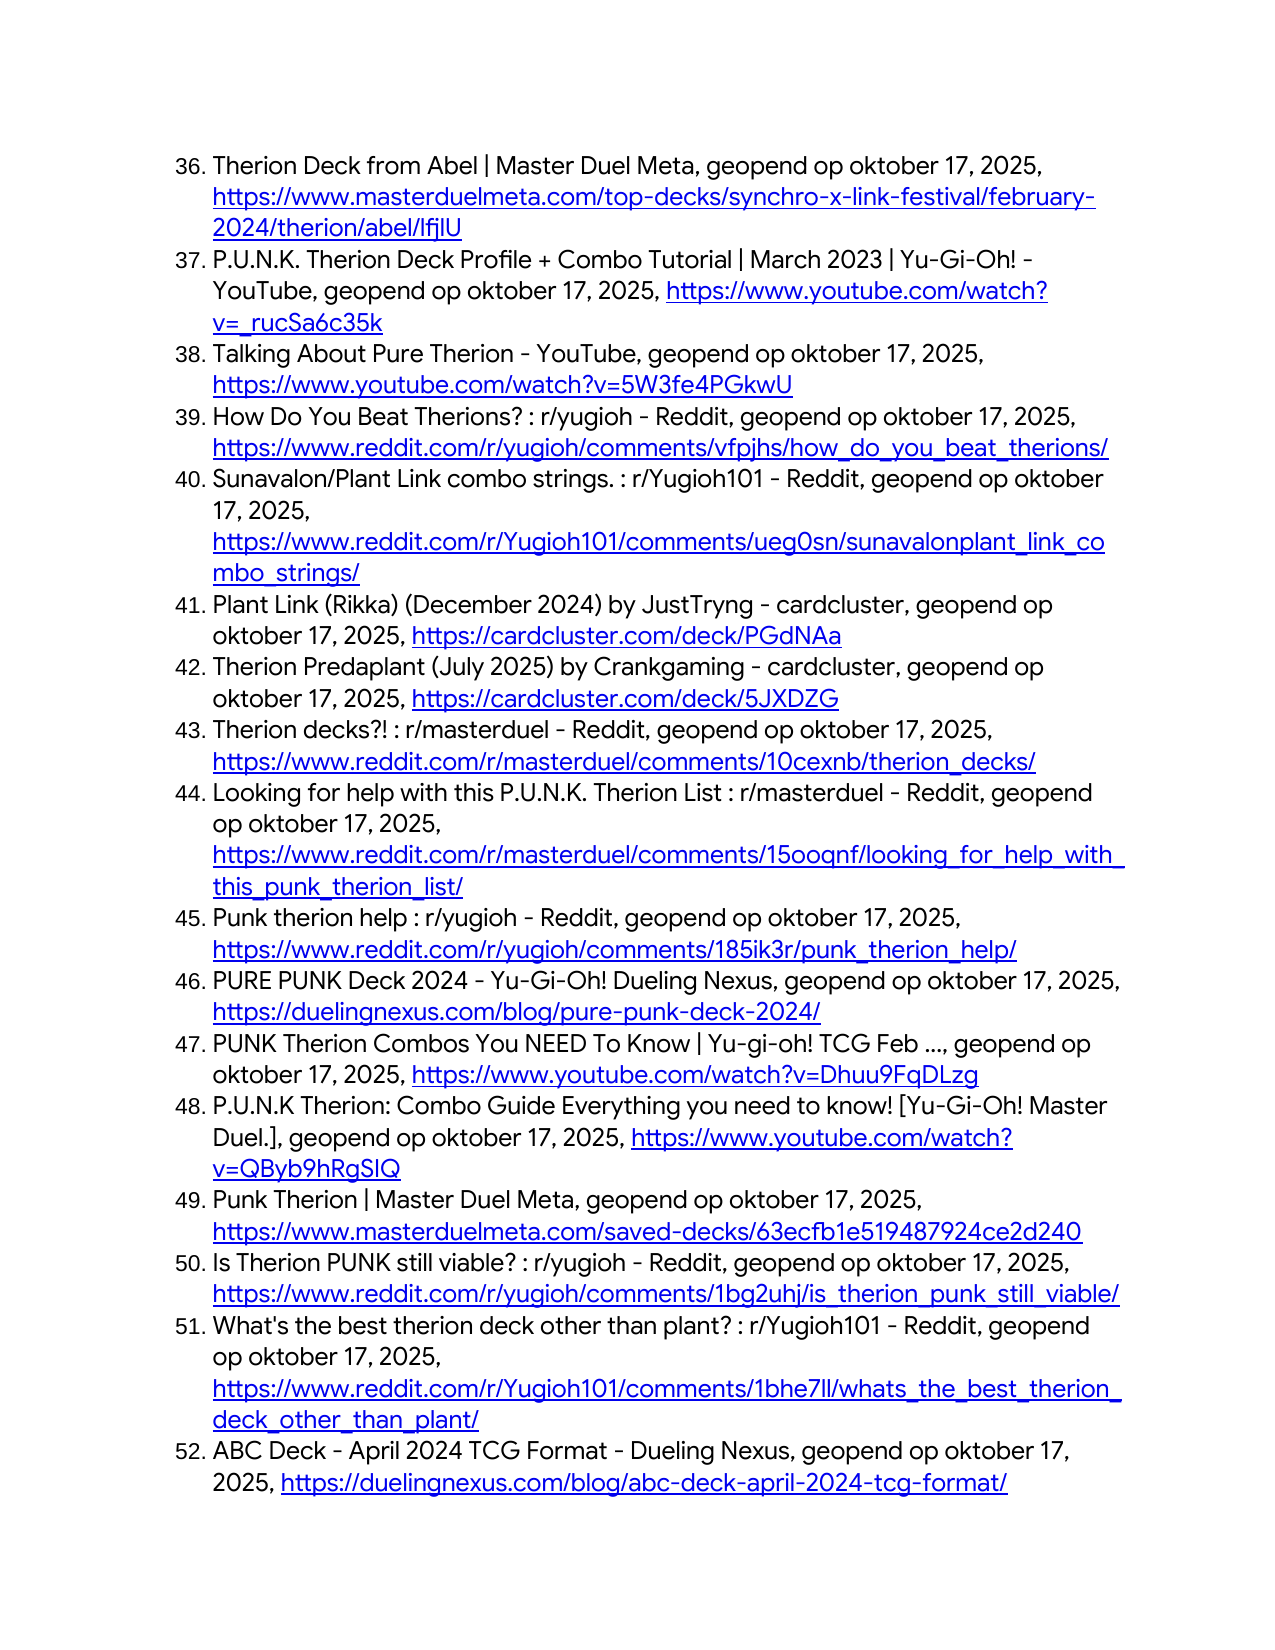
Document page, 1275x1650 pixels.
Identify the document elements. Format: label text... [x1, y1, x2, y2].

list How Do You Beat Therions? : r/yugioh - Reddit, geopend op oktober 17, 2025, https://www.reddit.com/r/yugioh/comments/vfpjhs/how_do_you_beat_therions/ [175, 401, 1125, 463]
list Sunavalon/Plant Link combo strings. : r/Yugioh101 - Reddit, geopend op oktober 17, 2025, https://www.reddit.com/r/Yugioh101/comments/ueg0sn/sunavalonplant_link_combo_strings/ [175, 463, 1125, 589]
list Therion Predaplant (July 2025) by Crankgaming - cardcluster, geopend op oktober 17, 2025, https://cardcluster.com/deck/5JXDZG [175, 652, 1125, 714]
list Talking About Pure Therion - YouTube, geopend op oktober 17, 2025, https://www.youtube.com/watch?v=5W3fe4PGkwU [175, 338, 1125, 401]
list Punk Therion | Master Duel Meta, geopend op oktober 17, 2025, https://www.masterduelmeta.com/saved-decks/63ecfb1e519487924ce2d240 [175, 1185, 1125, 1247]
list Therion Deck from Abel | Master Duel Meta, geopend op oktober 17, 2025, https://www.masterduelmeta.com/top-decks/synchro-x-link-festival/february-2024/therion/abel/lfjlU [175, 150, 1125, 244]
list P.U.N.K. Therion Deck Profile + Combo Tutorial | March 2023 | Yu-Gi-Oh! - YouTube, geopend op oktober 17, 2025, https://www.youtube.com/watch?v=_rucSa6c35k [175, 244, 1125, 338]
list PUNK Therion Combos You NEED To Know | Yu-gi-oh! TCG Feb ..., geopend op oktober 17, 2025, https://www.youtube.com/watch?v=Dhuu9FqDLzg [175, 1028, 1125, 1091]
list Looking for help with this P.U.N.K. Therion List : r/masterduel - Reddit, geopend op oktober 17, 2025, https://www.reddit.com/r/masterduel/comments/15ooqnf/looking_for_help_with_this_punk_therion_list/ [175, 777, 1125, 902]
list What's the best therion deck other than plant? : r/Yugioh101 - Reddit, geopend op oktober 17, 2025, https://www.reddit.com/r/Yugioh101/comments/1bhe7ll/whats_the_best_therion_deck_other_than_plant/ [175, 1310, 1125, 1436]
list Punk therion help : r/yugioh - Reddit, geopend op oktober 17, 2025, https://www.reddit.com/r/yugioh/comments/185ik3r/punk_therion_help/ [175, 902, 1125, 965]
list ABC Deck - April 2024 TCG Format - Dueling Nexus, geopend op oktober 17, 2025, https://duelingnexus.com/blog/abc-deck-april-2024-tcg-format/ [175, 1436, 1125, 1498]
list Therion decks?! : r/masterduel - Reddit, geopend op oktober 17, 2025, https://www.reddit.com/r/masterduel/comments/10cexnb/therion_decks/ [175, 714, 1125, 777]
list PURE PUNK Deck 2024 - Yu-Gi-Oh! Dueling Nexus, geopend op oktober 17, 2025, https://duelingnexus.com/blog/pure-punk-deck-2024/ [175, 965, 1125, 1028]
list Is Therion PUNK still viable? : r/yugioh - Reddit, geopend op oktober 17, 2025, https://www.reddit.com/r/yugioh/comments/1bg2uhj/is_therion_punk_still_viable/ [175, 1247, 1125, 1310]
list Plant Link (Rikka) (December 2024) by JustTryng - cardcluster, geopend op oktober 17, 2025, https://cardcluster.com/deck/PGdNAa [175, 589, 1125, 652]
list P.U.N.K Therion: Combo Guide Everything you need to know! [Yu-Gi-Oh! Master Duel.], geopend op oktober 17, 2025, https://www.youtube.com/watch?v=QByb9hRgSIQ [175, 1091, 1125, 1185]
